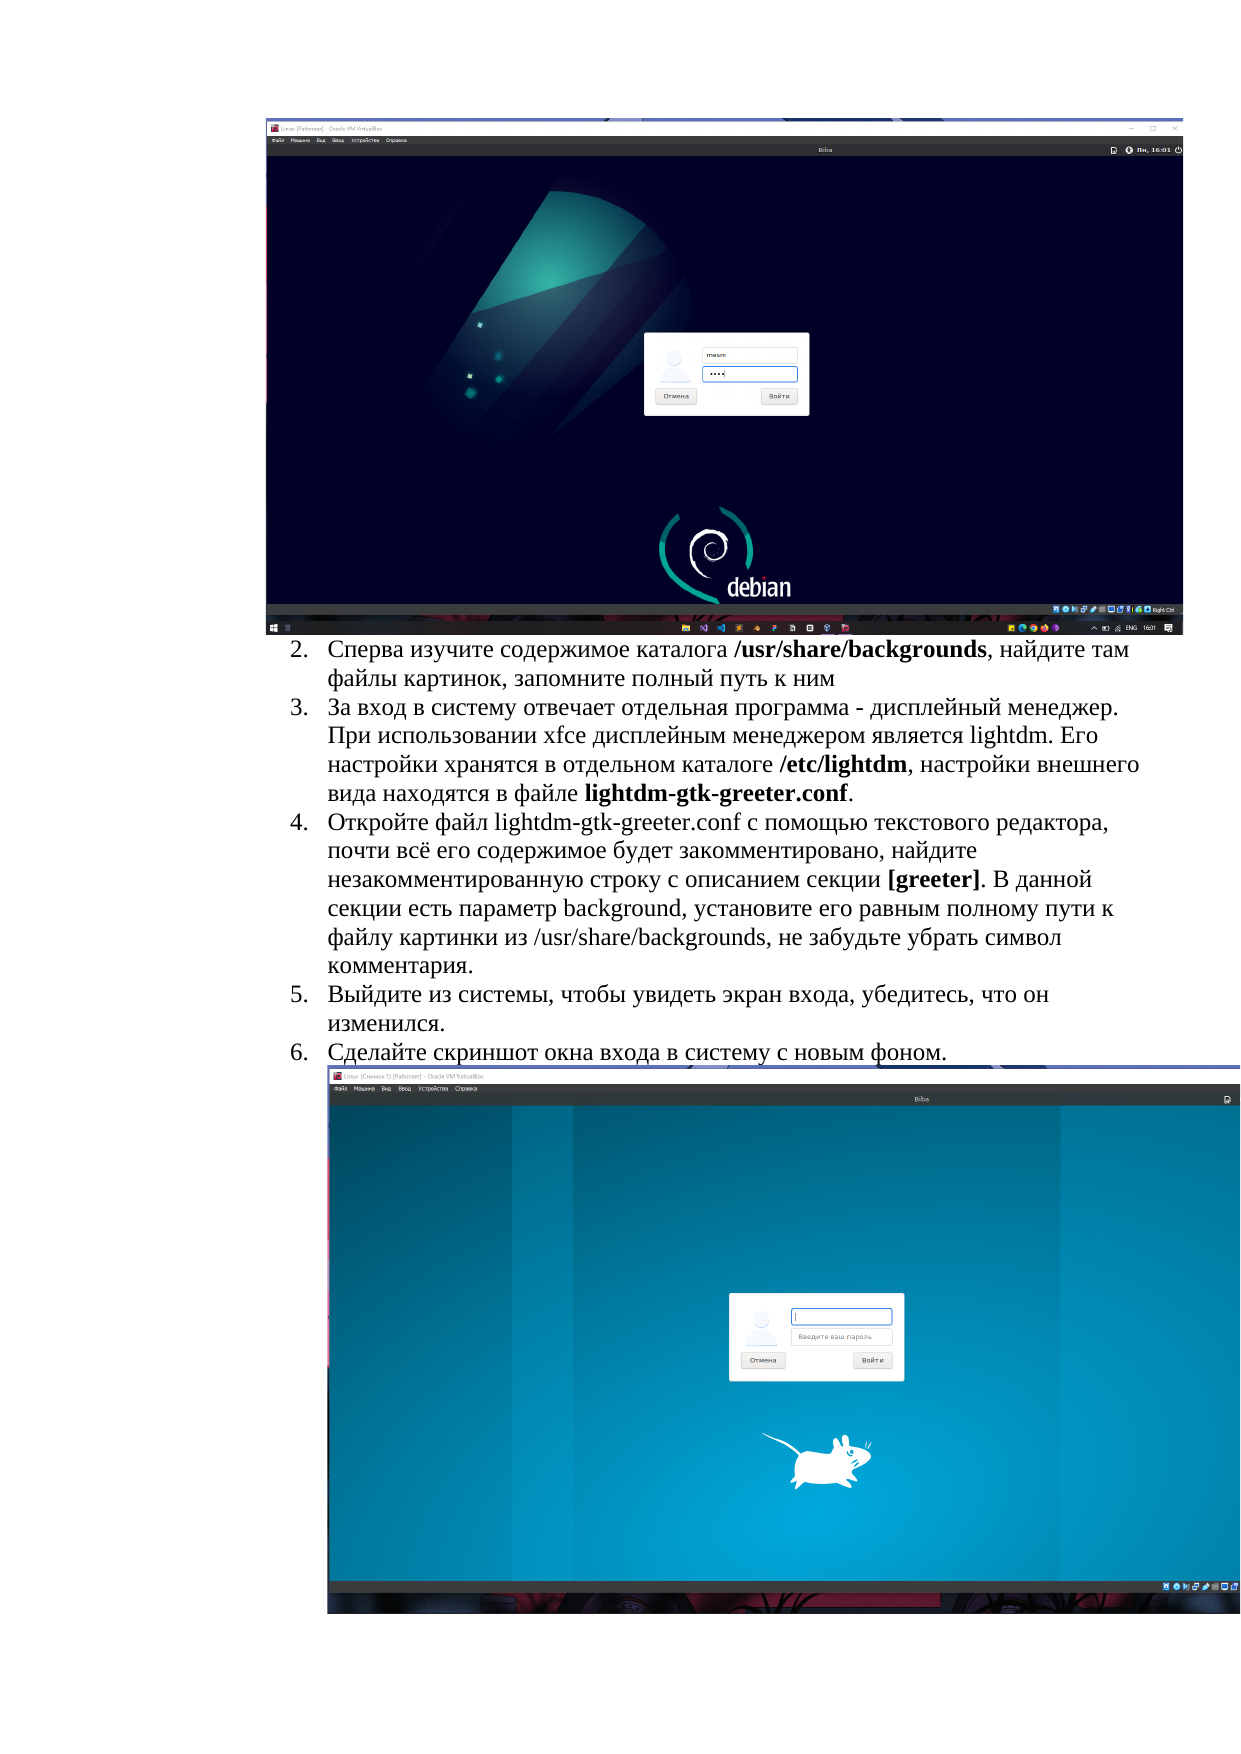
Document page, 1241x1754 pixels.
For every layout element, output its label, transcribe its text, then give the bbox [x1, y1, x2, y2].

list За вход в систему отвечает отдельная программа - дисплейный менеджер. При использовании xfce дисплейным менеджером является lightdm. Его настройки хранятся в отдельном каталоге /etc/lightdm, настройки внешнего вида находятся в файле lightdm-gtk-greeter.conf. [290, 692, 1152, 807]
picture [792, 1436, 870, 1488]
list Откройте файл lightdm-gtk-greeter.conf с помощью текстового редактора, почти всё его содержимое будет закомментировано, найдите незакомментированную строку с описанием секции [greeter]. В данной секции есть параметр background, установите его равным полному пути к файлу картинки из /usr/share/backgrounds, не забудьте убрать символ комментария. [290, 807, 1152, 979]
picture [327, 1065, 1241, 1614]
picture [730, 1294, 904, 1381]
list Сперва изучите содержимое каталога /usr/share/backgrounds, найдите там файлы картинок, запомните полный путь к ним [290, 635, 1152, 692]
list Сделайте скриншот окна входа в систему с новым фоном. [290, 1037, 1152, 1065]
list Выйдите из системы, чтобы увидеть экран входа, убедитесь, что он изменился. [290, 979, 1152, 1037]
picture [265, 118, 1184, 635]
